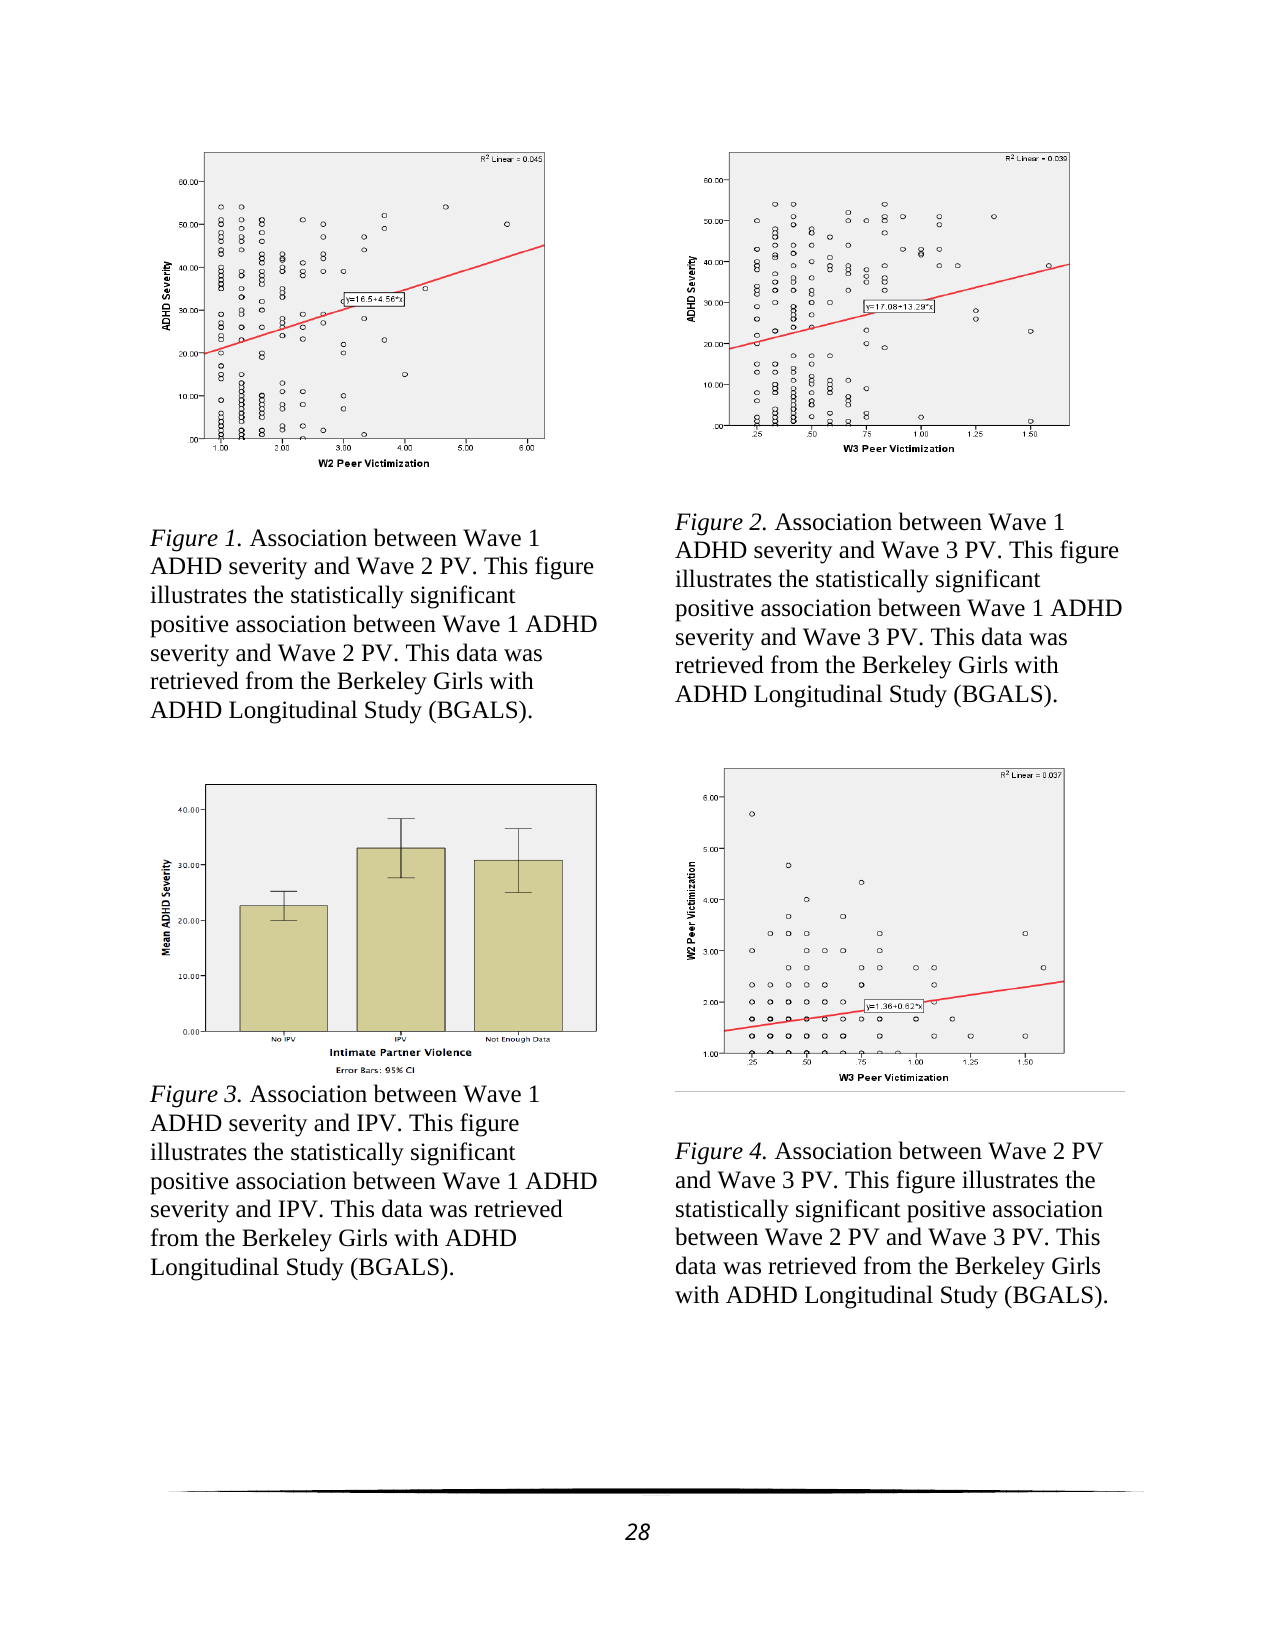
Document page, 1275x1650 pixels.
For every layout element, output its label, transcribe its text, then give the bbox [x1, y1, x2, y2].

picture [675, 150, 1132, 478]
text Figure 3. Association between Wave 1 ADHD severity and IPV. This figure illustrates the statistically significant positive association between Wave 1 ADHD severity and IPV. This data was retrieved from the Berkeley Girls with ADHD Longitudinal Study (BGALS). [150, 1080, 600, 1281]
picture [168, 1487, 1144, 1496]
text Figure 1. Association between Wave 1 ADHD severity and Wave 2 PV. This figure illustrates the statistically significant positive association between Wave 1 ADHD severity and Wave 2 PV. This data was retrieved from the Berkeley Girls with ADHD Longitudinal Study (BGALS). [150, 523, 600, 724]
text Figure 2. Association between Wave 1 ADHD severity and Wave 3 PV. This figure illustrates the statistically significant positive association between Wave 1 ADHD severity and Wave 3 PV. This data was retrieved from the Berkeley Girls with ADHD Longitudinal Study (BGALS). [675, 507, 1125, 708]
picture [150, 150, 607, 494]
picture [675, 765, 1125, 1108]
picture [150, 781, 601, 1080]
text Figure 4. Association between Wave 2 PV and Wave 3 PV. This figure illustrates the statistically significant positive association between Wave 2 PV and Wave 3 PV. This data was retrieved from the Berkeley Girls with ADHD Longitudinal Study (BGALS). [675, 1136, 1125, 1309]
